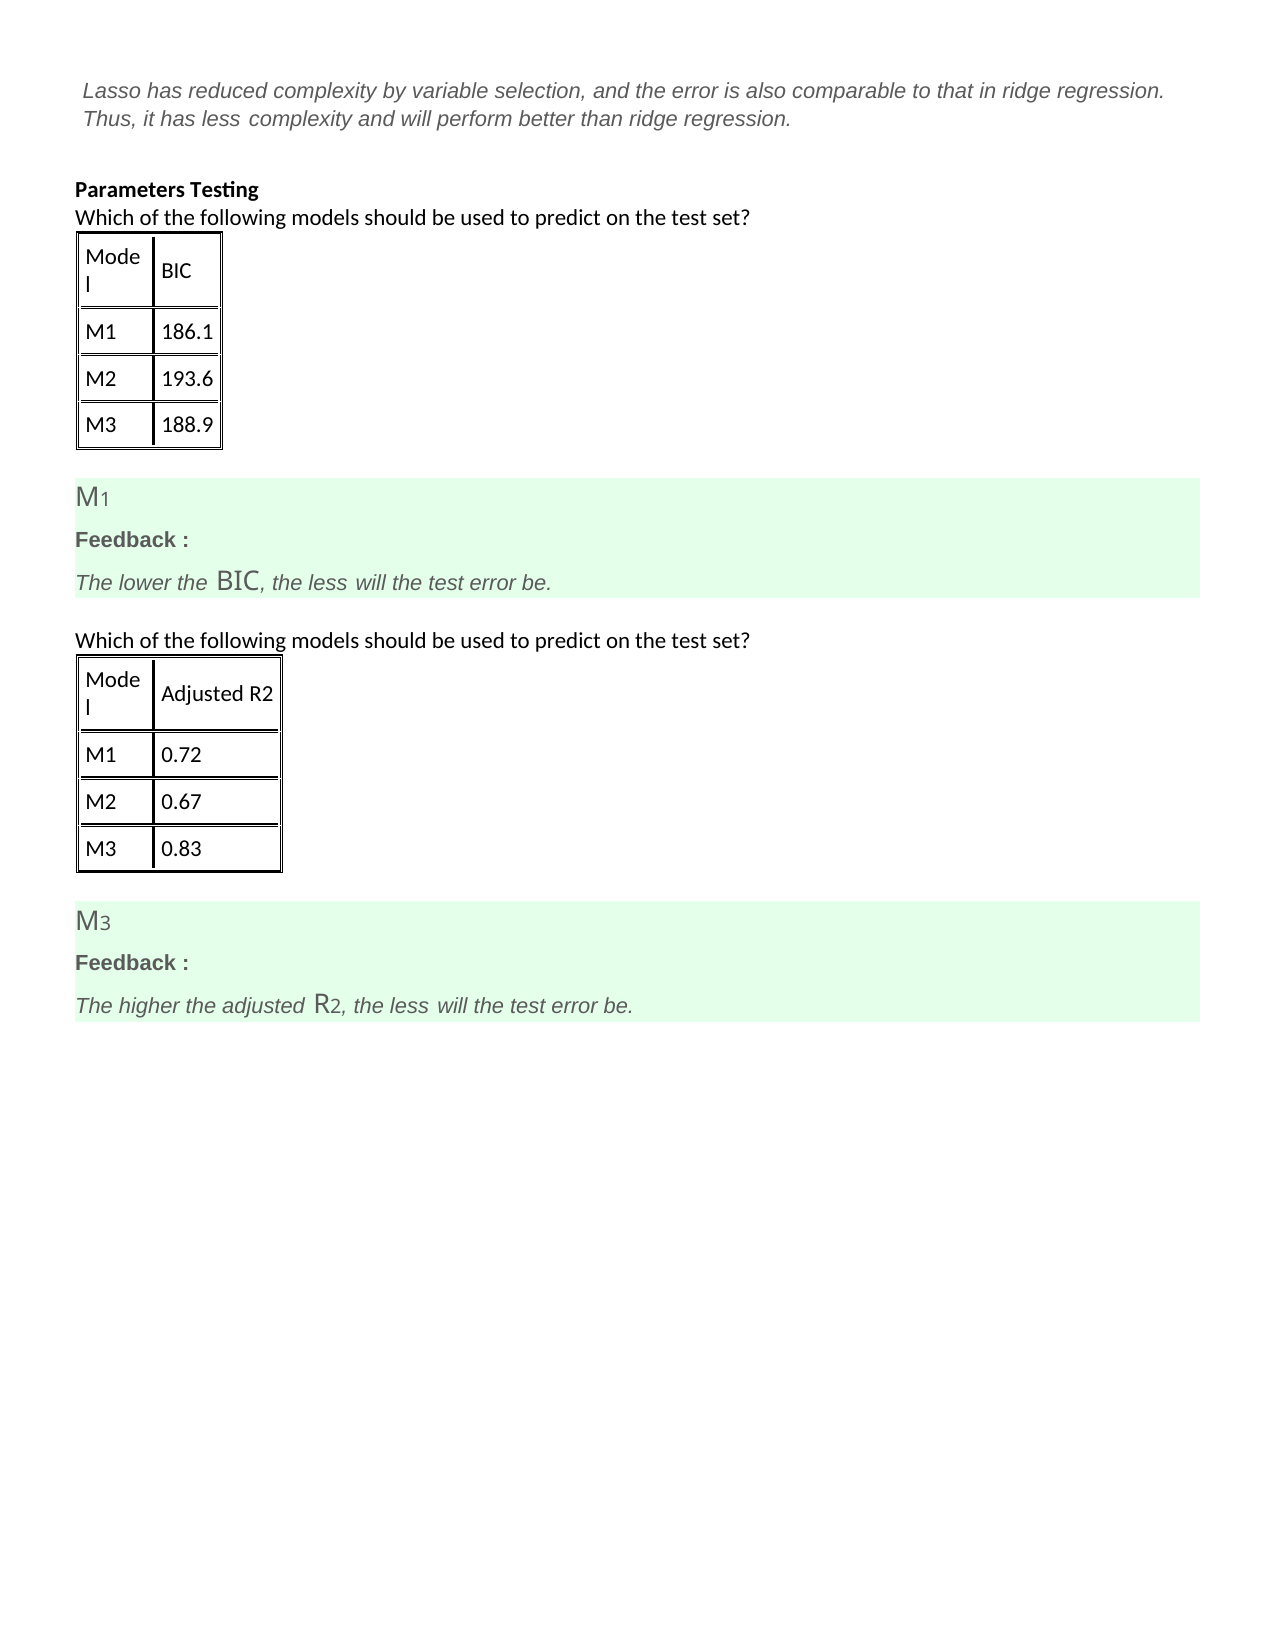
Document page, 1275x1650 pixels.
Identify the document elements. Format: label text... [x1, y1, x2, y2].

text The lower the BIC, the less will the test error be. [75, 561, 1200, 598]
table_cell M1 [79, 729, 152, 776]
table_cell 0.72 [155, 729, 280, 776]
text The higher the adjusted R2, the less will the test error be. [75, 985, 1200, 1022]
text Feedback : [75, 947, 1200, 976]
table_cell M2 [77, 353, 153, 399]
table_cell M3 [79, 400, 153, 446]
table_header Adjusted R2 [153, 658, 280, 729]
table_header BIC [153, 234, 220, 306]
table_header Model [79, 658, 153, 729]
text Which of the following models should be used to predict on the test set? [75, 626, 1200, 654]
text M3 [75, 901, 1200, 938]
text Feedback : [75, 524, 1200, 552]
table_cell M3 [79, 823, 153, 870]
table_cell 0.83 [153, 823, 280, 870]
text Which of the following models should be used to predict on the test set? [75, 203, 1200, 231]
table_cell M2 [79, 776, 152, 823]
text M1 [75, 478, 1200, 514]
text Lasso has reduced complexity by variable selection, and the error is also comparable to that in ridge regression. Thus, it has less complexity and will perform better than ridge regression. [82, 75, 1200, 131]
text Parameters Testing [75, 175, 1200, 203]
table_cell M1 [77, 306, 153, 353]
table_cell 188.9 [153, 400, 220, 446]
table_header Model [79, 234, 153, 306]
table_cell 0.67 [155, 776, 280, 823]
table_cell 193.6 [153, 353, 221, 399]
table_cell 186.1 [153, 306, 221, 353]
